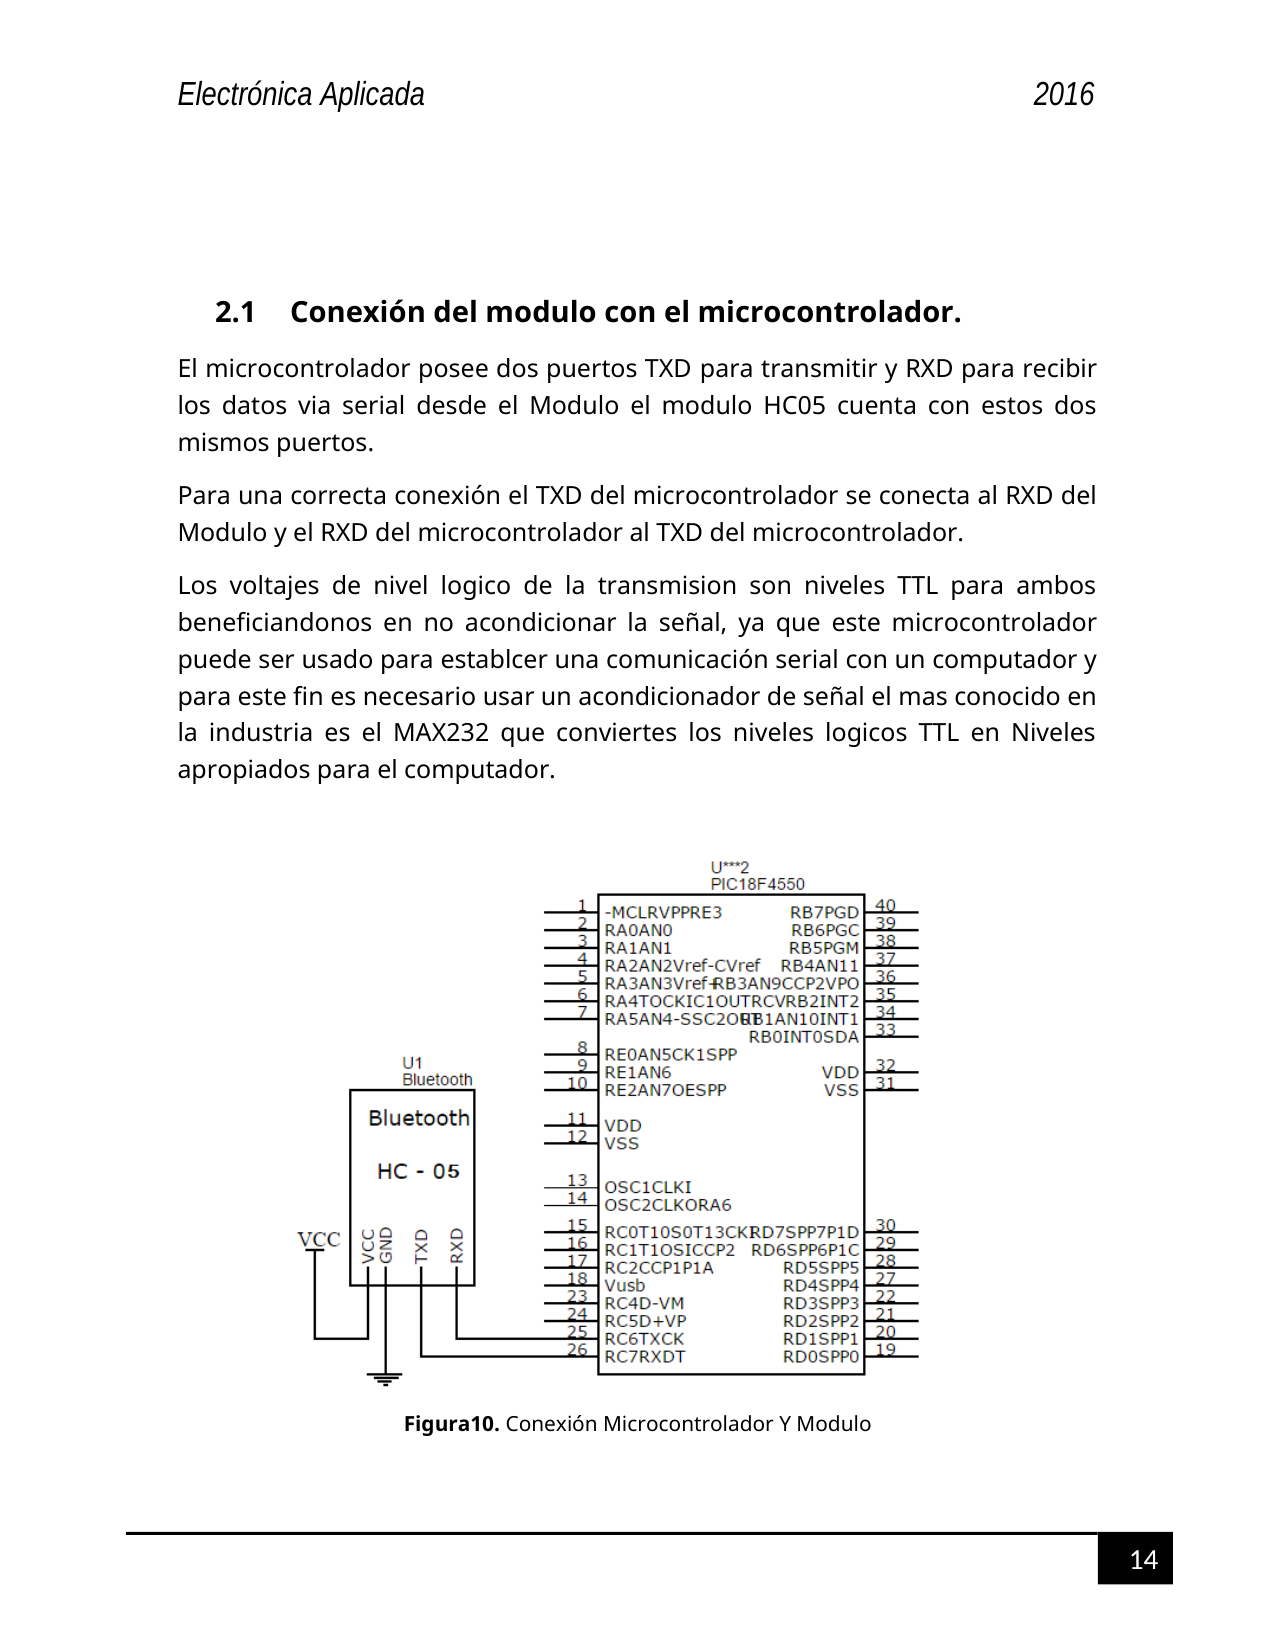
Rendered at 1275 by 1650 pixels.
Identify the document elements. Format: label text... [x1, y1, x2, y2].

text Figura10. Conexión Microcontrolador Y Modulo [177, 1409, 1098, 1438]
text Los voltajes de nivel logico de la transmision son niveles TTL para ambos beneficiandonos en no acondicionar la señal, ya que este microcontrolador puede ser usado para establcer una comunicación serial con un computador y para este fin es necesario usar un acondicionador de señal el mas conocido en la industria es el MAX232 que conviertes los niveles logicos TTL en Niveles apropiados para el computador. [177, 568, 1098, 786]
picture [296, 858, 979, 1391]
text Para una correcta conexión el TXD del microcontrolador se conecta al RXD del Modulo y el RXD del microcontrolador al TXD del microcontrolador. [177, 478, 1098, 548]
list Conexión del modulo con el microcontrolador. [215, 291, 1098, 331]
text El microcontrolador posee dos puertos TXD para transmitir y RXD para recibir los datos via serial desde el Modulo el modulo HC05 cuenta con estos dos mismos puertos. [177, 351, 1098, 458]
